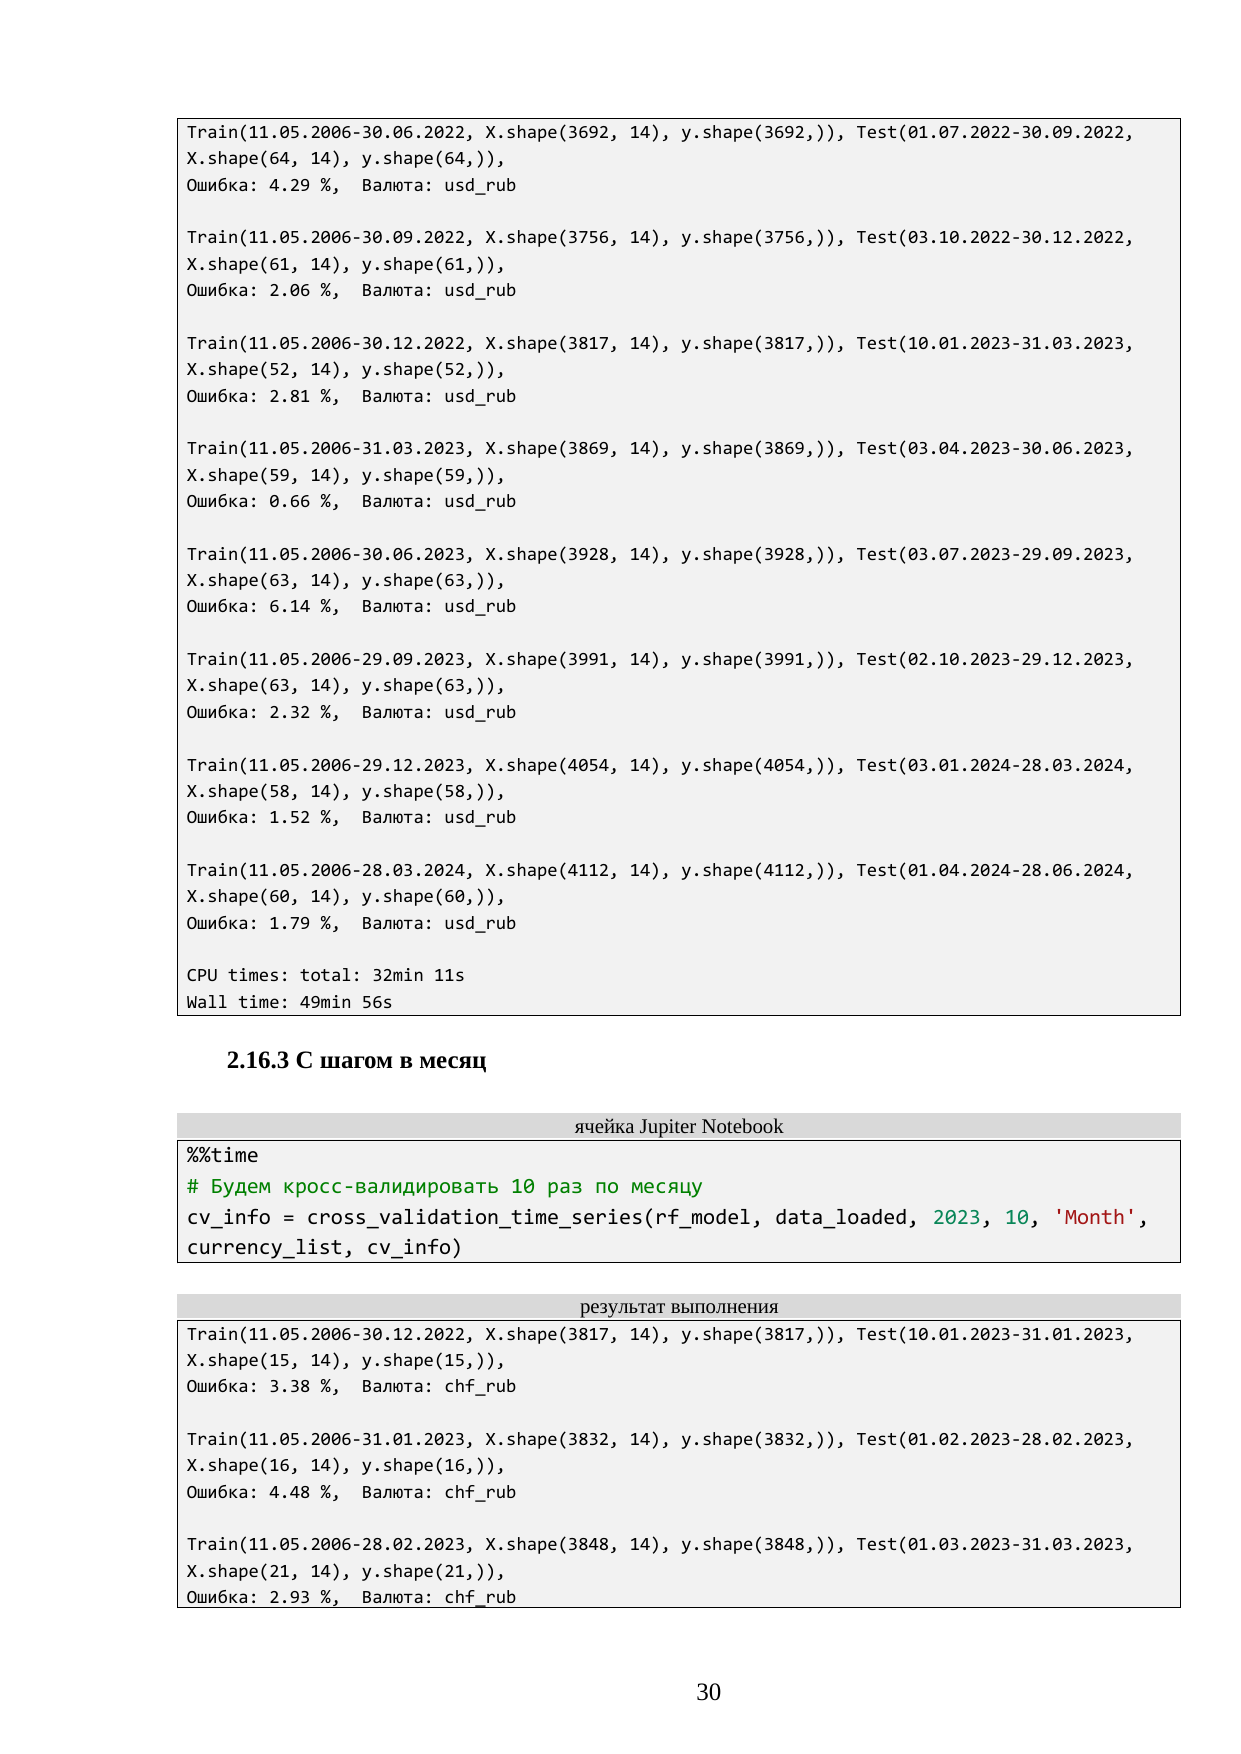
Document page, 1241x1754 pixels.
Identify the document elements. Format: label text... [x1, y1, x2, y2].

text Train(11.05.2006-30.12.2022, X.shape(3817, 14), y.shape(3817,)), Test(10.01.2023-31.03.2023, X.shape(52, 14), y.shape(52,)), [178, 329, 1180, 380]
title ячейка Jupiter Notebook [177, 1113, 1181, 1138]
text Train(11.05.2006-28.03.2024, X.shape(4112, 14), y.shape(4112,)), Test(01.04.2024-28.06.2024, X.shape(60, 14), y.shape(60,)), [178, 856, 1180, 907]
text Train(11.05.2006-30.09.2022, X.shape(3756, 14), y.shape(3756,)), Test(03.10.2022-30.12.2022, X.shape(61, 14), y.shape(61,)), [178, 223, 1180, 275]
text Train(11.05.2006-28.02.2023, X.shape(3848, 14), y.shape(3848,)), Test(01.03.2023-31.03.2023, X.shape(21, 14), y.shape(21,)), [178, 1530, 1180, 1582]
text Wall time: 49min 56s [178, 988, 1180, 1015]
text Ошибка: 3.38 %, Валюта: chf_rub [178, 1372, 1180, 1397]
text Ошибка: 2.06 %, Валюта: usd_rub [178, 276, 1180, 301]
text Train(11.05.2006-31.01.2023, X.shape(3832, 14), y.shape(3832,)), Test(01.02.2023-28.02.2023, X.shape(16, 14), y.shape(16,)), [178, 1425, 1180, 1476]
text cv_info = cross_validation_time_series(rf_model, data_loaded, 2023, 10, 'Month', currency_list, cv_info) [178, 1201, 1180, 1262]
text Train(11.05.2006-29.12.2023, X.shape(4054, 14), y.shape(4054,)), Test(03.01.2024-28.03.2024, X.shape(58, 14), y.shape(58,)), [178, 751, 1180, 802]
text Ошибка: 1.79 %, Валюта: usd_rub [178, 909, 1180, 934]
text Train(11.05.2006-30.06.2023, X.shape(3928, 14), y.shape(3928,)), Test(03.07.2023-29.09.2023, X.shape(63, 14), y.shape(63,)), [178, 540, 1180, 591]
text CPU times: total: 32min 11s [178, 961, 1180, 987]
text Ошибка: 1.52 %, Валюта: usd_rub [178, 803, 1180, 828]
text Ошибка: 2.93 %, Валюта: chf_rub [178, 1583, 1180, 1607]
text # Будем кросс-валидировать 10 раз по месяцу [178, 1170, 1180, 1199]
text С шагом в месяц [236, 1045, 1181, 1074]
text Train(11.05.2006-31.03.2023, X.shape(3869, 14), y.shape(3869,)), Test(03.04.2023-30.06.2023, X.shape(59, 14), y.shape(59,)), [178, 434, 1180, 486]
text Ошибка: 4.29 %, Валюта: usd_rub [178, 171, 1180, 196]
text Train(11.05.2006-30.06.2022, X.shape(3692, 14), y.shape(3692,)), Test(01.07.2022-30.09.2022, X.shape(64, 14), y.shape(64,)), [178, 119, 1180, 169]
text Ошибка: 6.14 %, Валюта: usd_rub [178, 592, 1180, 618]
text Ошибка: 0.66 %, Валюта: usd_rub [178, 487, 1180, 512]
text Ошибка: 4.48 %, Валюта: chf_rub [178, 1478, 1180, 1503]
text Train(11.05.2006-29.09.2023, X.shape(3991, 14), y.shape(3991,)), Test(02.10.2023-29.12.2023, X.shape(63, 14), y.shape(63,)), [178, 645, 1180, 697]
title результат выполнения [177, 1294, 1181, 1318]
text Ошибка: 2.32 %, Валюта: usd_rub [178, 698, 1180, 723]
text Ошибка: 2.81 %, Валюта: usd_rub [178, 382, 1180, 407]
text Train(11.05.2006-30.12.2022, X.shape(3817, 14), y.shape(3817,)), Test(10.01.2023-31.01.2023, X.shape(15, 14), y.shape(15,)), [178, 1321, 1180, 1371]
text %%time [178, 1141, 1180, 1168]
